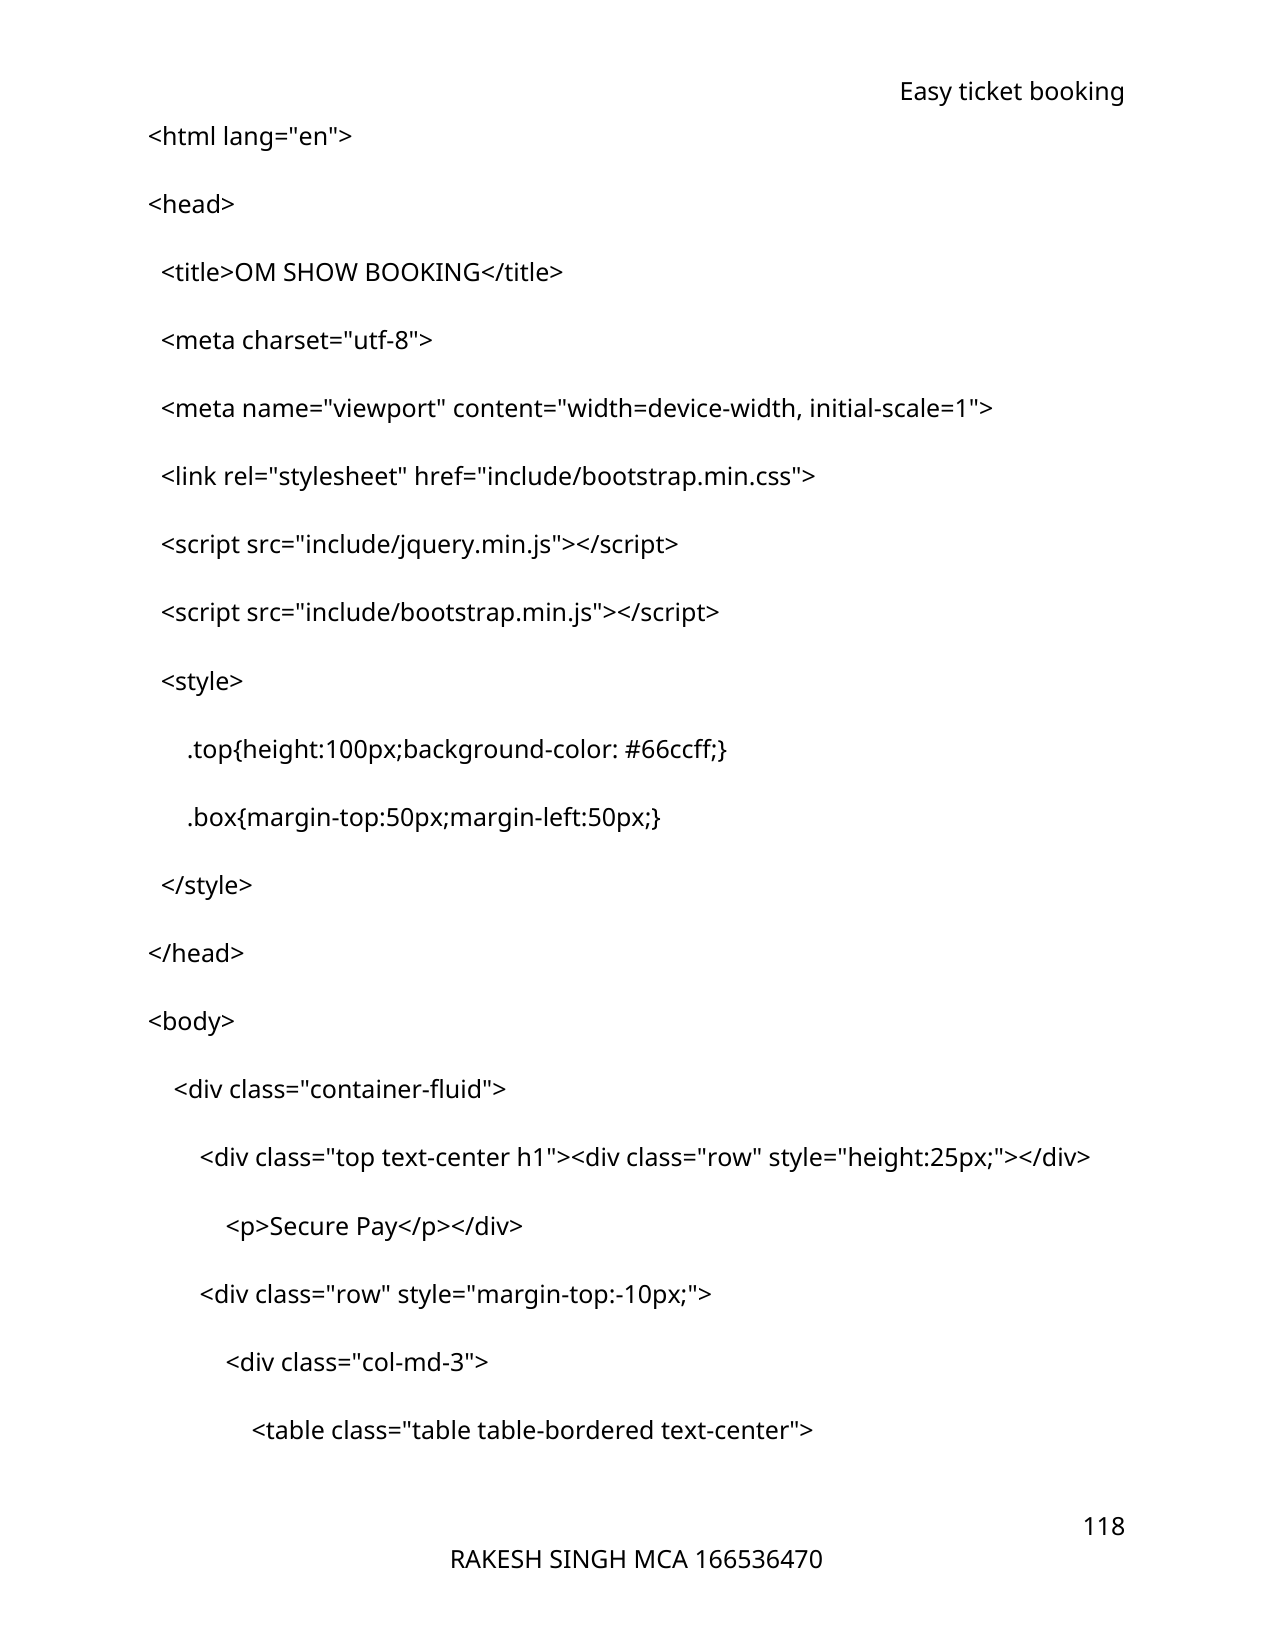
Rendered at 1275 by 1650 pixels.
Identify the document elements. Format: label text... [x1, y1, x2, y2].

text <link rel="stylesheet" href="include/bootstrap.min.css"> [148, 459, 1125, 493]
text <title>OM SHOW BOOKING</title> [148, 254, 1125, 288]
text <script src="include/bootstrap.min.js"></script> [148, 595, 1125, 629]
text <meta charset="utf-8"> [148, 322, 1125, 357]
text <div class="top text-center h1"><div class="row" style="height:25px;"></div> [148, 1140, 1125, 1174]
text <table class="table table-bordered text-center"> [148, 1412, 1125, 1447]
text <body> [148, 1004, 1125, 1038]
text <div class="col-md-3"> [148, 1344, 1125, 1378]
text <div class="row" style="margin-top:-10px;"> [148, 1276, 1125, 1310]
text </head> [148, 936, 1125, 970]
text </style> [148, 867, 1125, 902]
text <html lang="en"> [148, 118, 1125, 152]
text <style> [148, 663, 1125, 697]
text <meta name="viewport" content="width=device-width, initial-scale=1"> [148, 391, 1125, 425]
text .box{margin-top:50px;margin-left:50px;} [148, 799, 1125, 833]
text <head> [148, 186, 1125, 220]
text <script src="include/jquery.min.js"></script> [148, 527, 1125, 561]
text <div class="container-fluid"> [148, 1072, 1125, 1106]
text <p>Secure Pay</p></div> [148, 1208, 1125, 1242]
text .top{height:100px;background-color: #66ccff;} [148, 731, 1125, 765]
